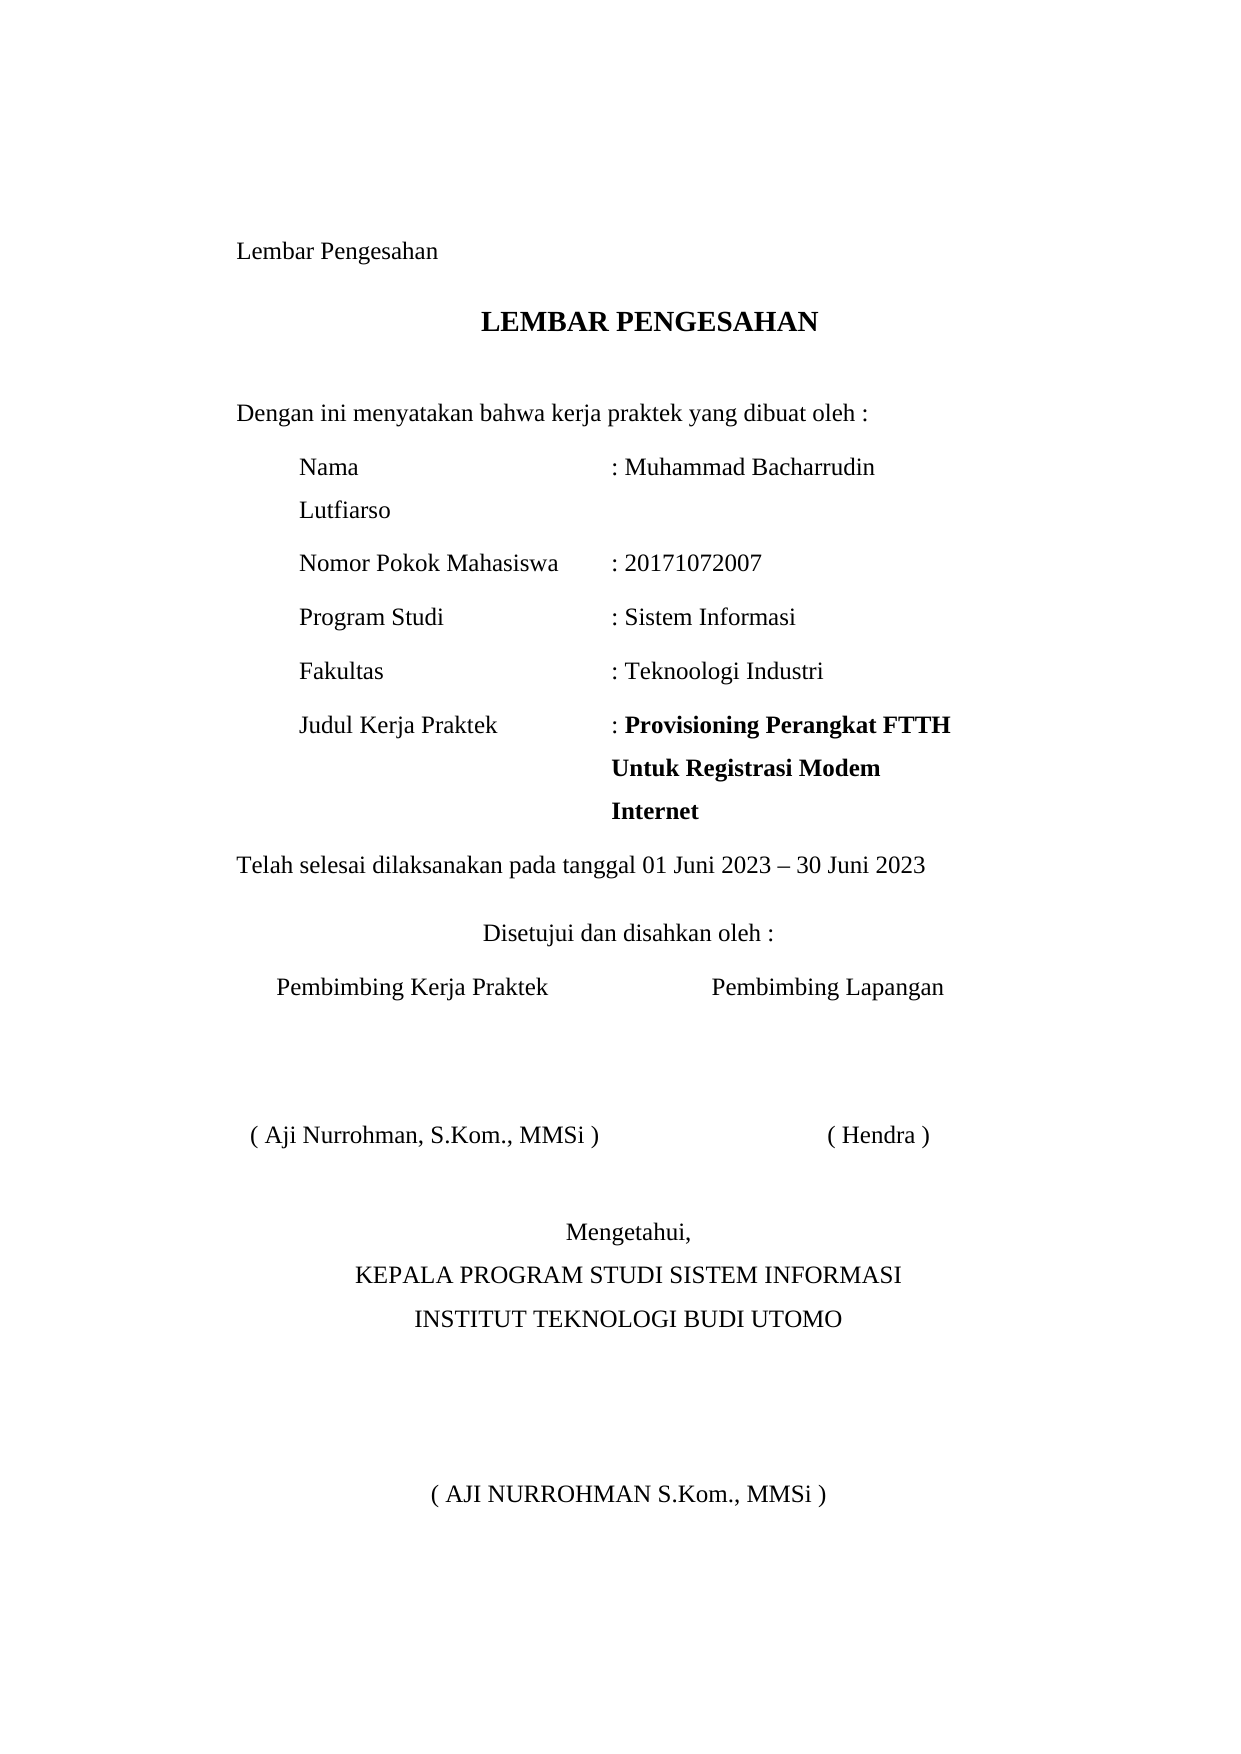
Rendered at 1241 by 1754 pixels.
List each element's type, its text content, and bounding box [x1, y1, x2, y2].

text Pembimbing Kerja Praktek Pembimbing Lapangan [251, 972, 969, 1000]
text Lembar Pengesahan [236, 236, 958, 265]
text Fakultas : Teknoologi Industri [299, 656, 958, 685]
text Nomor Pokok Mahasiswa : 20171072007 [299, 548, 958, 577]
text INSTITUT TEKNOLOGI BUDI UTOMO [299, 1304, 958, 1332]
text Judul Kerja Praktek : Provisioning Perangkat FTTH Untuk Registrasi Modem Internet [299, 710, 958, 825]
subtitle LEMBAR PENGESAHAN [236, 304, 1063, 338]
text ( Aji Nurrohman, S.Kom., MMSi ) ( Hendra ) [221, 1121, 958, 1149]
text Telah selesai dilaksanakan pada tanggal 01 Juni 2023 – 30 Juni 2023 [236, 850, 958, 878]
text Mengetahui, [299, 1217, 958, 1246]
text Nama : Muhammad Bacharrudin Lutfiarso [299, 452, 958, 523]
text KEPALA PROGRAM STUDI SISTEM INFORMASI [299, 1261, 958, 1289]
text Disetujui dan disahkan oleh : [299, 918, 958, 947]
text Program Studi : Sistem Informasi [299, 602, 958, 631]
text ( AJI NURROHMAN S.Kom., MMSi ) [299, 1479, 958, 1508]
text Dengan ini menyatakan bahwa kerja praktek yang dibuat oleh : [236, 398, 958, 427]
